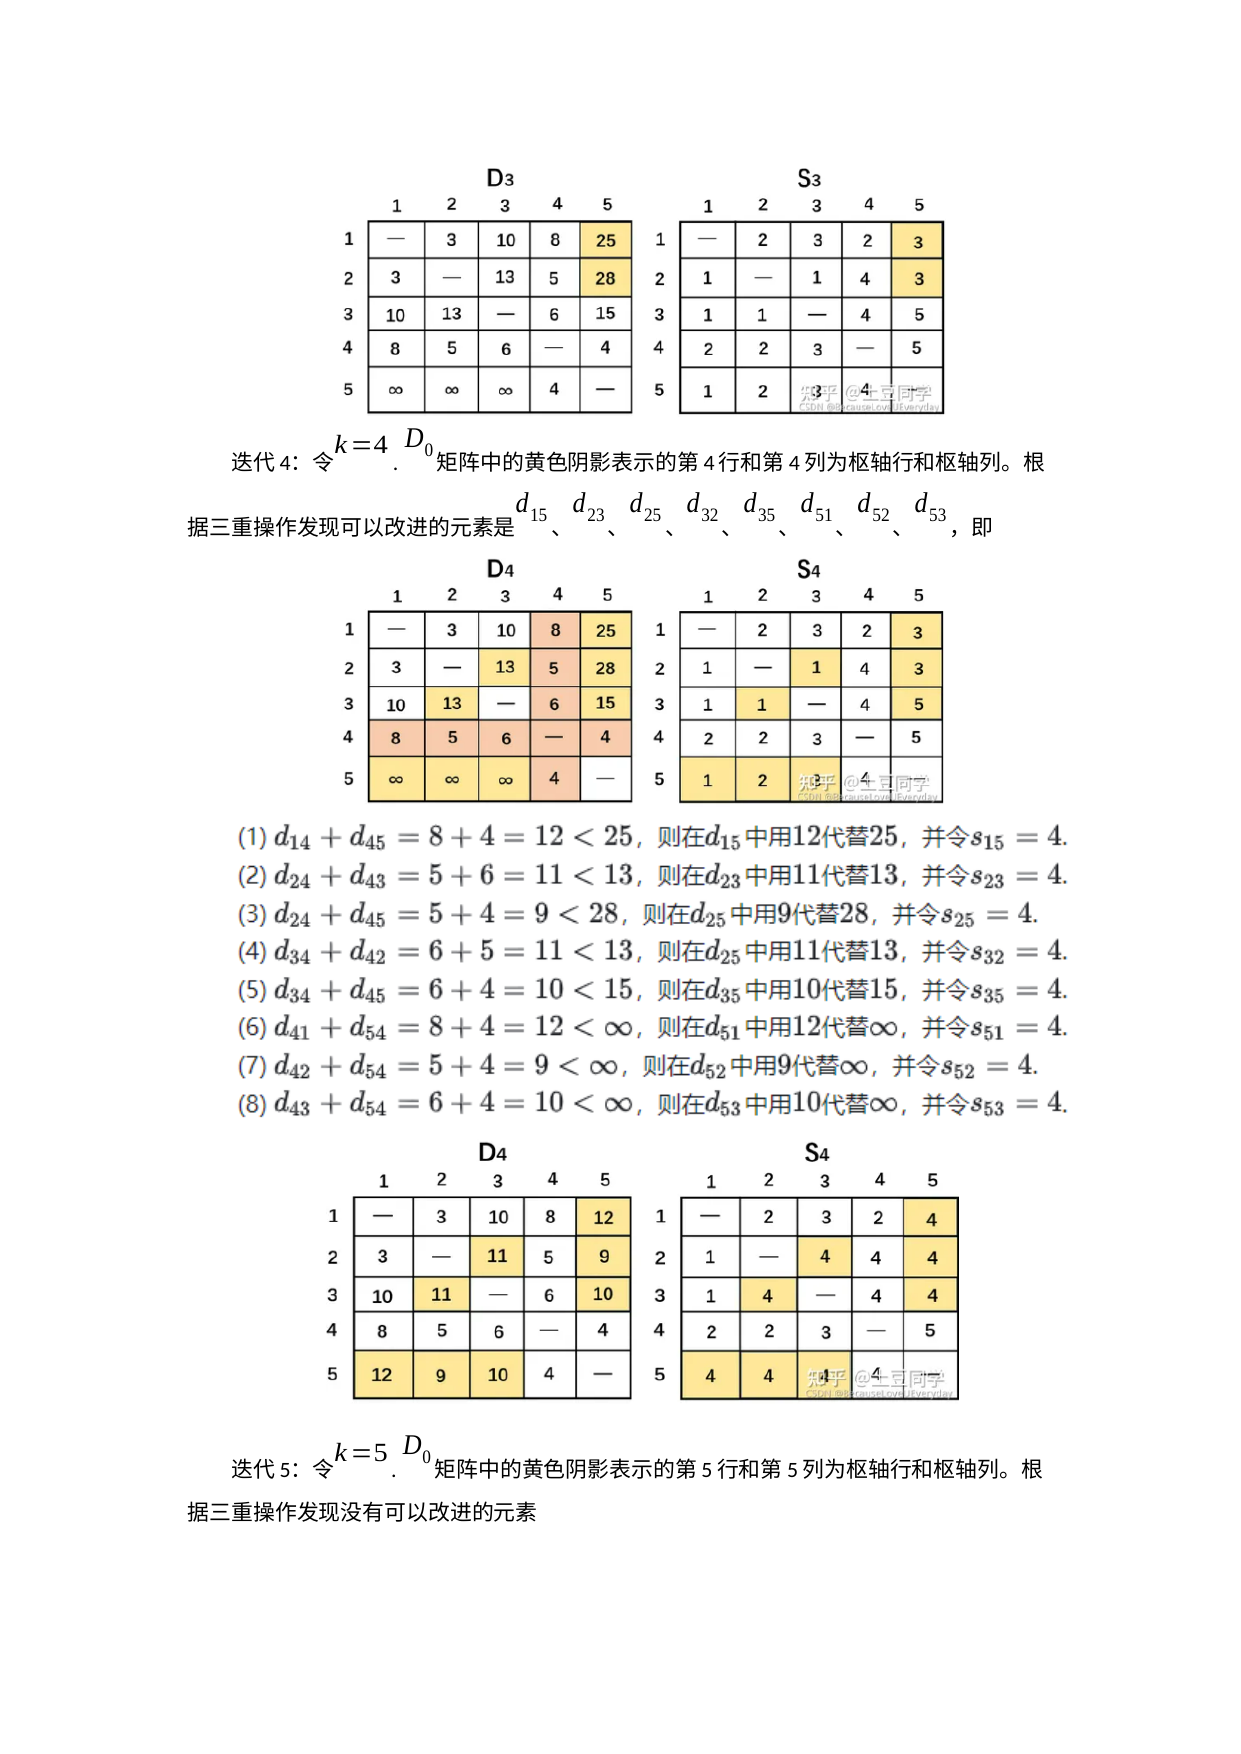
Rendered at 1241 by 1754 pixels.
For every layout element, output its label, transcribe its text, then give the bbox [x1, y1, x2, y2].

picture [338, 162, 946, 417]
picture [340, 552, 944, 807]
text 迭代5：令. 矩阵中的黄色阴影表示的第5行和第5列为枢轴行和枢轴列。根据三重操作发现没有可以改进的元素 [187, 1429, 1053, 1527]
picture [325, 1137, 959, 1404]
picture [231, 814, 1097, 1135]
text 迭代4：令. 矩阵中的黄色阴影表示的第4行和第4列为枢轴行和枢轴列。根据三重操作发现可以改进的元素是、、、、、、、，即 [187, 422, 1053, 552]
